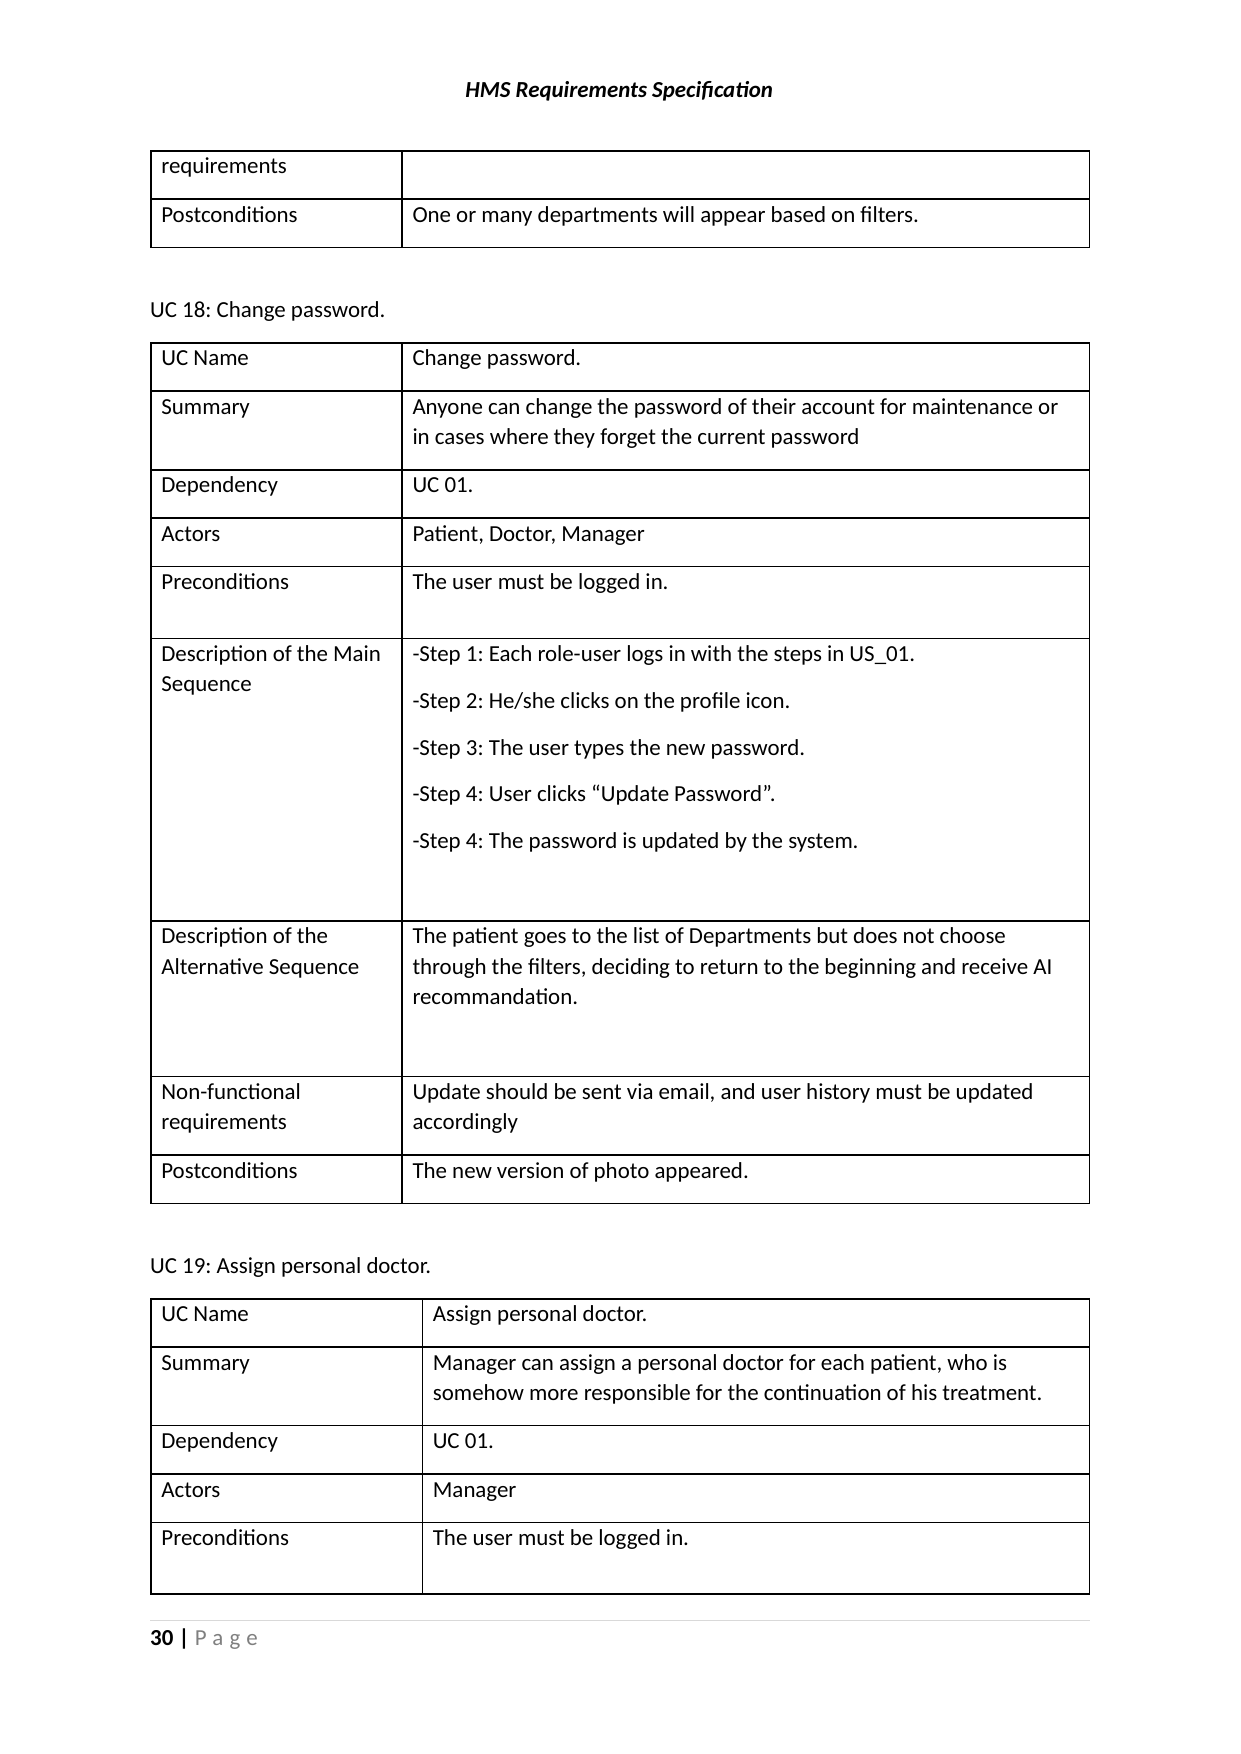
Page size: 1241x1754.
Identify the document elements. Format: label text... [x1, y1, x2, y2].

table_cell -Step 1: Each role-user logs in with the steps in US_01. -Step 2: He/she clicks on the profile icon. -Step 3: The user types the new password. -Step 4: User clicks “Update Password”. -Step 4: The password is updated by the system. [403, 639, 1089, 920]
table_cell The new version of photo appeared. [403, 1156, 1089, 1203]
table_cell Update should be sent via email, and user history must be updated accordingly [403, 1077, 1089, 1154]
table_cell Description of the Main Sequence [152, 639, 401, 920]
table_cell Summary [152, 1348, 422, 1425]
table_cell UC 01. [423, 1426, 1089, 1473]
table_cell Patient, Doctor, Manager [403, 519, 1089, 566]
table_cell Anyone can change the password of their account for maintenance or in cases where they forget the current password [403, 392, 1089, 469]
table_cell The patient goes to the list of Departments but does not choose through the filters, deciding to return to the beginning and receive AI recommandation. [403, 922, 1089, 1076]
table_cell Dependency [152, 1426, 422, 1473]
table_cell UC 01. [403, 471, 1089, 517]
table_cell Dependency [152, 471, 401, 517]
table_cell Preconditions [152, 567, 401, 637]
table_header Change password. [403, 344, 1089, 390]
table_header UC Name [152, 1300, 422, 1346]
table_cell Preconditions [152, 1523, 422, 1593]
table_cell Actors [152, 1475, 422, 1521]
table_cell The user must be logged in. [423, 1523, 1089, 1593]
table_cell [403, 152, 1089, 198]
table_cell Manager can assign a personal doctor for each patient, who is somehow more responsible for the continuation of his treatment. [423, 1348, 1089, 1425]
table_cell Postconditions [152, 200, 401, 247]
table_cell Actors [152, 519, 401, 566]
table_cell Description of the Alternative Sequence [152, 922, 401, 1076]
table_cell One or many departments will appear based on filters. [403, 200, 1089, 247]
table_cell Summary [152, 392, 401, 469]
table_cell Non-functional requirements [152, 1077, 401, 1154]
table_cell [152, 152, 401, 198]
text UC 19: Assign personal doctor. [150, 1251, 1090, 1279]
table_header Assign personal doctor. [423, 1300, 1089, 1346]
table_cell The user must be logged in. [403, 567, 1089, 637]
text UC 18: Change password. [150, 295, 1090, 323]
table_cell Manager [423, 1475, 1089, 1521]
table_header UC Name [152, 344, 401, 390]
table_cell Postconditions [152, 1156, 401, 1203]
